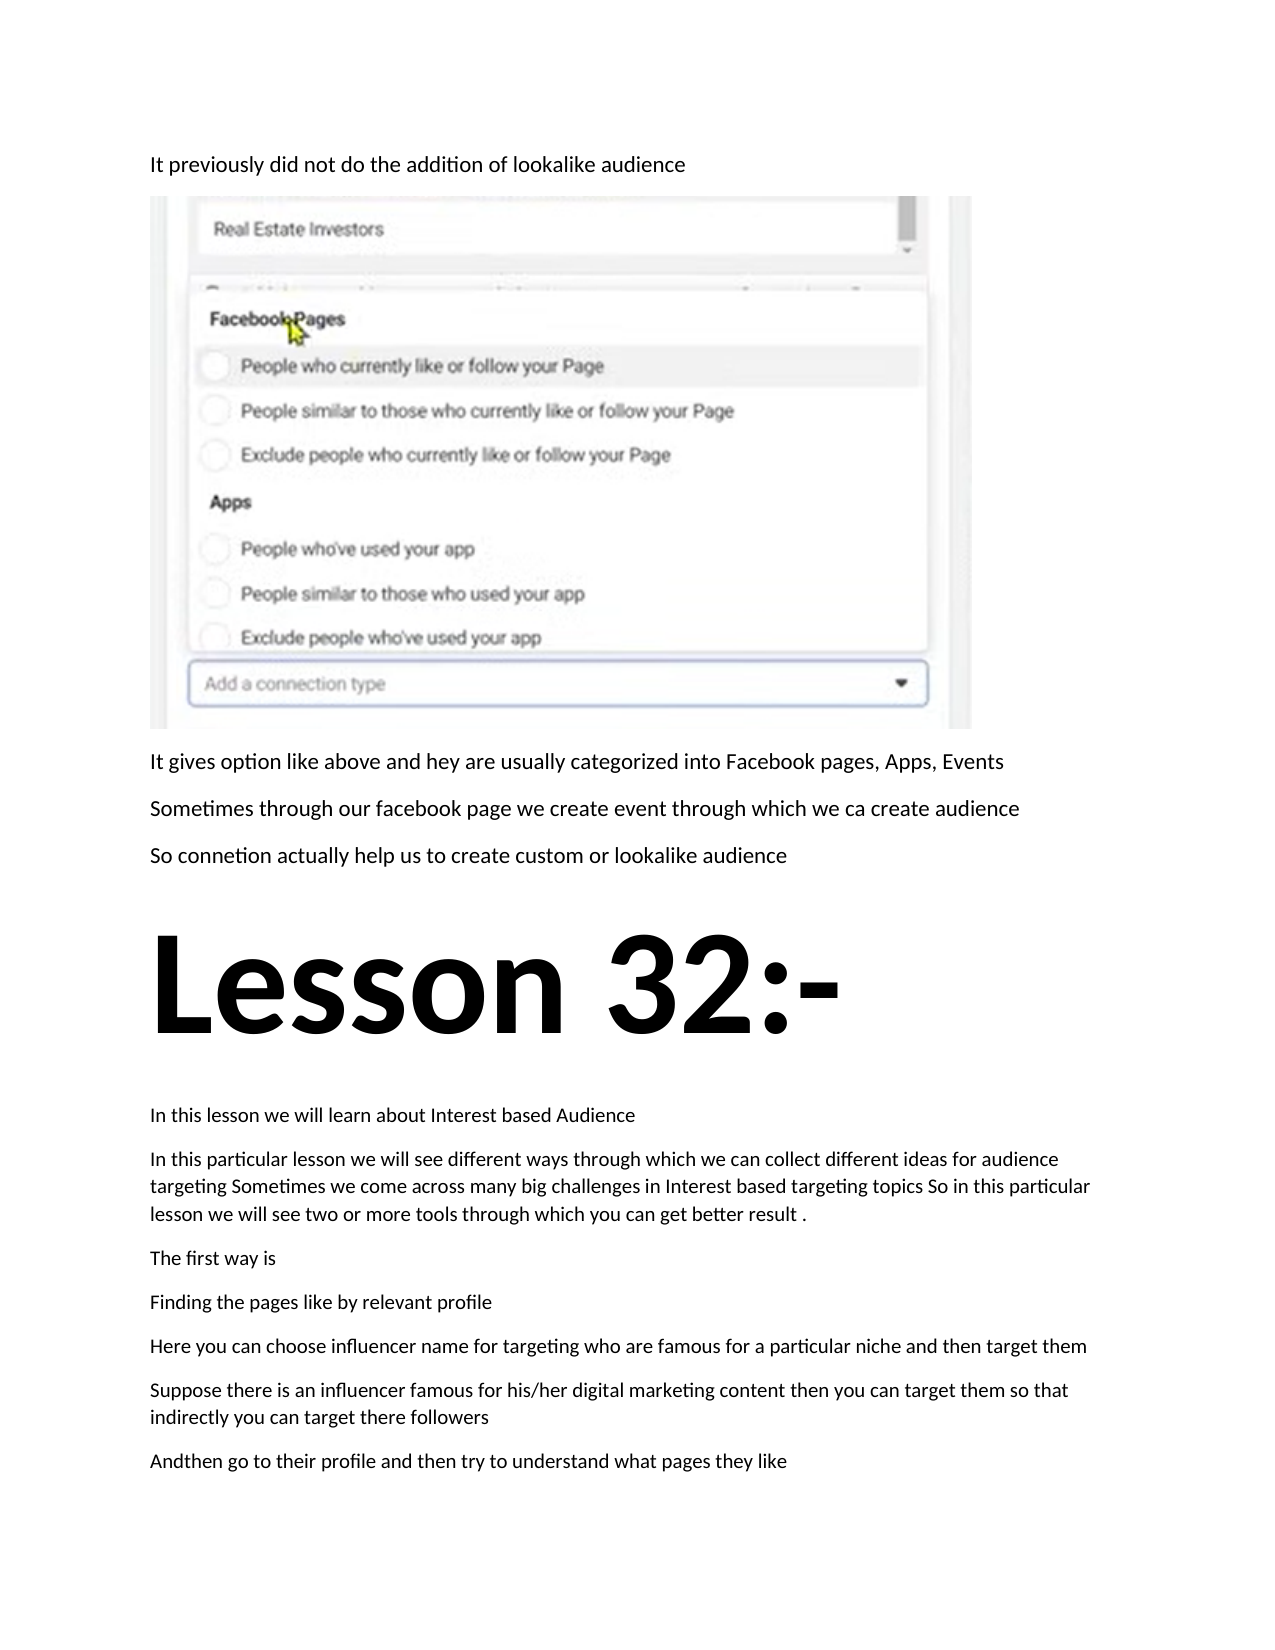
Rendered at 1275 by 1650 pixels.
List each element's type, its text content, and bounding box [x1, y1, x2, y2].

picture [150, 196, 972, 729]
text It gives option like above and hey are usually categorized into Facebook pages, Apps, Events [150, 747, 1125, 775]
text Here you can choose influencer name for targeting who are famous for a particular niche and then target them [150, 1333, 1125, 1358]
text So connetion actually help us to create custom or lookalike audience [150, 841, 1125, 869]
text Sometimes through our facebook page we create event through which we ca create audience [150, 794, 1125, 822]
text The first way is [150, 1245, 1125, 1270]
text In this particular lesson we will see different ways through which we can collect different ideas for audience targeting Sometimes we come across many big challenges in Interest based targeting topics So in this particular lesson we will see two or more tools through which you can get better result . [150, 1146, 1125, 1226]
text Andthen go to their profile and then try to understand what pages they like [150, 1448, 1125, 1474]
text Finding the pages like by relevant profile [150, 1289, 1125, 1314]
text In this lesson we will learn about Interest based Audience [150, 1102, 1125, 1127]
text Suppose there is an influencer famous for his/her digital marketing content then you can target them so that indirectly you can target there followers [150, 1377, 1125, 1430]
text It previously did not do the addition of lookalike audience [150, 150, 1125, 178]
text Lesson 32:- [150, 888, 1125, 1071]
